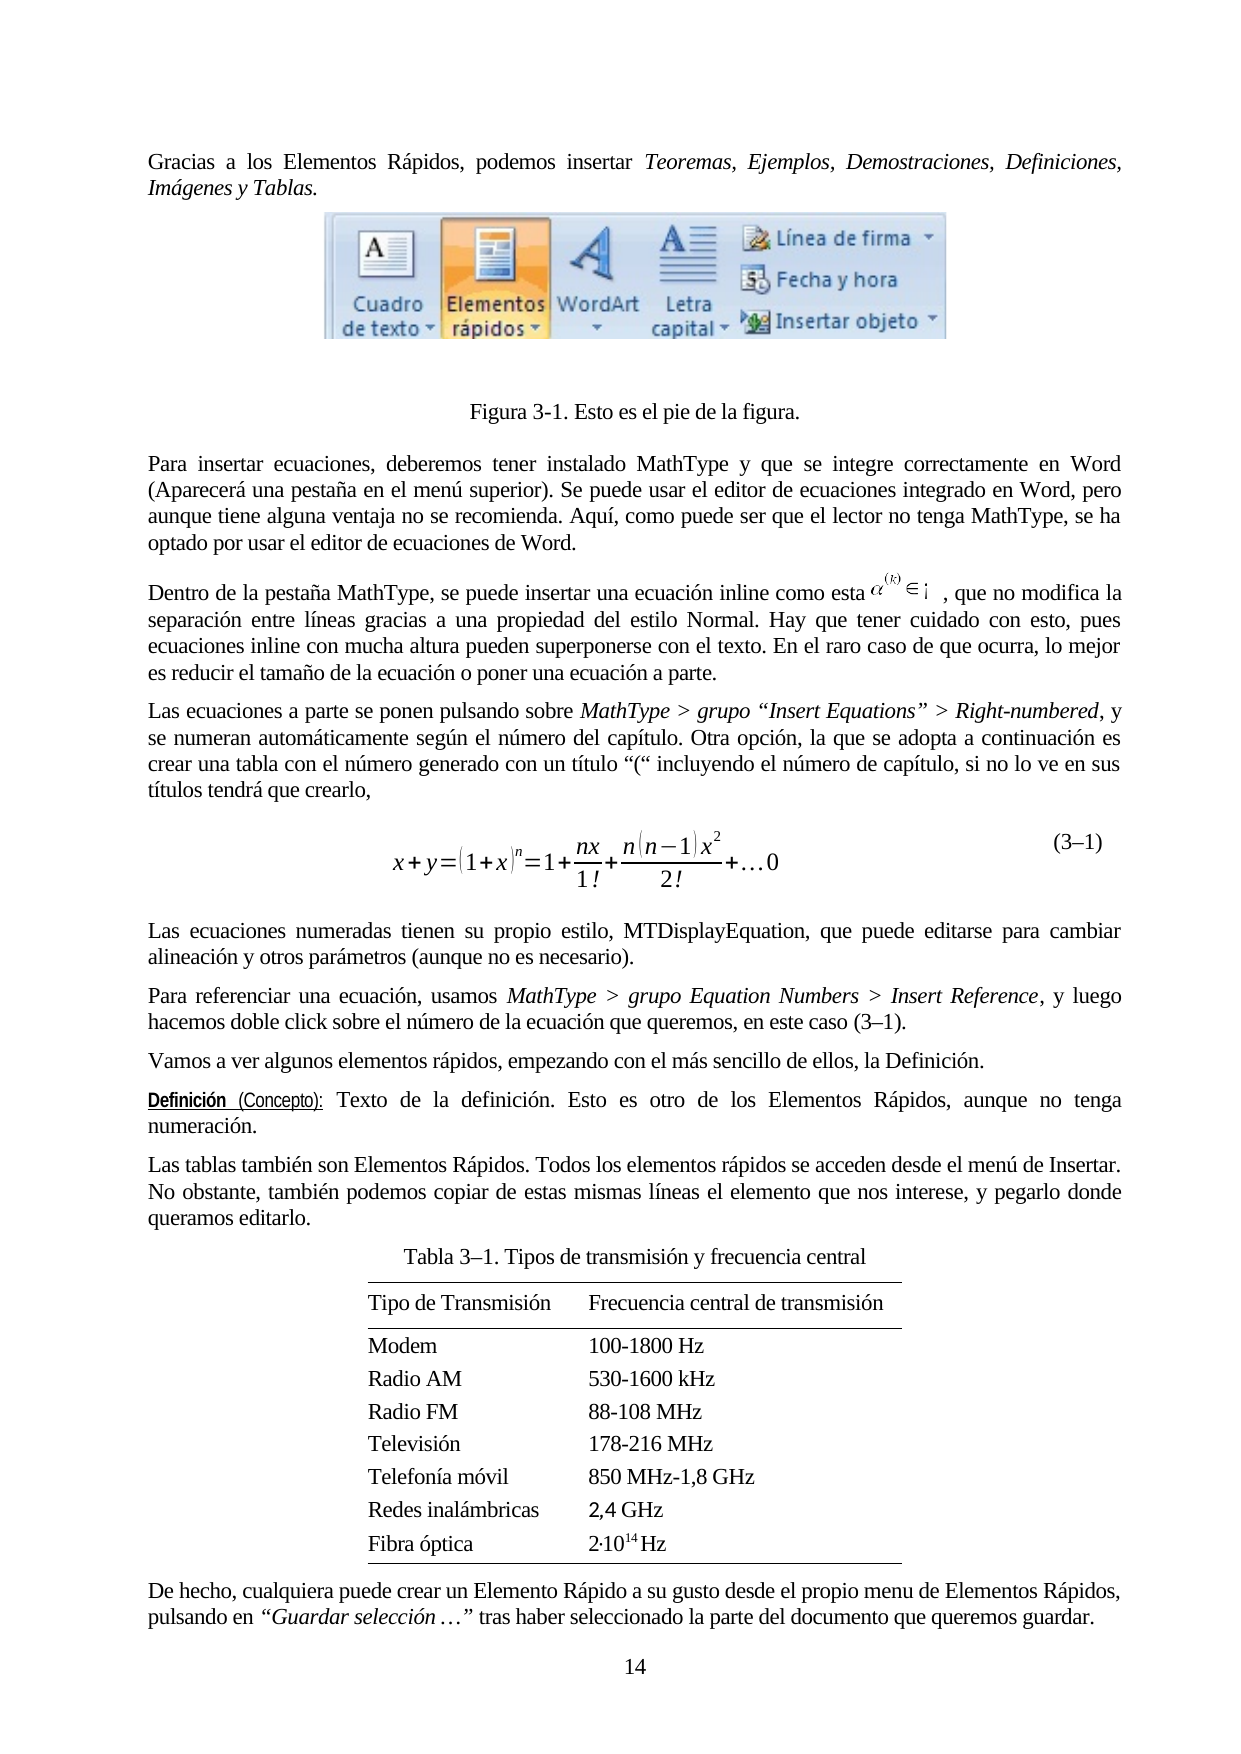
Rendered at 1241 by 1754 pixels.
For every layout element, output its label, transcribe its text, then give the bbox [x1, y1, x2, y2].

table_cell 530-1600 kHz [588, 1365, 902, 1398]
table_cell Telefonía móvil [368, 1463, 588, 1496]
text De hecho, cualquiera puede crear un Elemento Rápido a su gusto desde el propio menu de Elementos Rápidos, pulsando en “Guardar selección …” tras haber seleccionado la parte del documento que queremos guardar. [148, 1577, 1122, 1629]
table_cell Radio FM [368, 1398, 588, 1430]
text Las tablas también son Elementos Rápidos. Todos los elementos rápidos se acceden desde el menú de Insertar. No obstante, también podemos copiar de estas mismas líneas el elemento que nos interese, y pegarlo donde queramos editarlo. [148, 1151, 1122, 1230]
table_header Tipo de Transmisión [368, 1283, 588, 1328]
table_header Frecuencia central de transmisión [588, 1283, 902, 1328]
table_cell Figura 3-1. Esto es el pie de la figura. [280, 386, 989, 437]
text Tabla 3–1. Tipos de transmisión y frecuencia central [148, 1243, 1122, 1269]
table_header [280, 213, 989, 386]
text Las ecuaciones a parte se ponen pulsando sobre MathType > grupo “Insert Equations” > Right-numbered, y se numeran automáticamente según el número del capítulo. Otra opción, la que se adopta a continuación es crear una tabla con el número generado con un título “(“ incluyendo el número de capítulo, si no lo ve en sus títulos tendrá que crearlo, [148, 697, 1122, 803]
text Para referenciar una ecuación, usamos MathType > grupo Equation Numbers > Insert Reference, y luego hacemos doble click sobre el número de la ecuación que queremos, en este caso (3–1). [148, 982, 1122, 1035]
text Definición (Concepto): Texto de la definición. Esto es otro de los Elementos Rápidos, aunque no tenga numeración. [148, 1086, 1122, 1139]
text Dentro de la pestaña MathType, se puede insertar una ecuación inline como esta, que no modifica la separación entre líneas gracias a una propiedad del estilo Normal. Hay que tener cuidado con esto, pues ecuaciones inline con mucha altura pueden superponerse con el texto. En el raro caso de que ocurra, lo mejor es reducir el tamaño de la ecuación o poner una ecuación a parte. [148, 568, 1122, 685]
table_cell Redes inalámbricas [368, 1496, 588, 1530]
table_cell Televisión [368, 1430, 588, 1463]
text Para insertar ecuaciones, deberemos tener instalado MathType y que se integre correctamente en Word (Aparecerá una pestaña en el menú superior). Se puede usar el editor de ecuaciones integrado en Word, pero aunque tiene alguna ventaja no se recomienda. Aquí, como puede ser que el lector no tenga MathType, se ha optado por usar el editor de ecuaciones de Word. [148, 450, 1122, 555]
table_cell Fibra óptica [368, 1530, 588, 1563]
table_cell 178-216 MHz [588, 1430, 902, 1463]
picture [321, 212, 945, 337]
table_cell Modem [368, 1329, 588, 1365]
table_cell 2,4 GHz [588, 1496, 902, 1530]
text Gracias a los Elementos Rápidos, podemos insertar Teoremas, Ejemplos, Demostraciones, Definiciones, Imágenes y Tablas. [148, 148, 1122, 200]
table_cell 850 MHz-1,8 GHz [588, 1463, 902, 1496]
table_cell Radio AM [368, 1365, 588, 1398]
text Las ecuaciones numeradas tienen su propio estilo, MTDisplayEquation, que puede editarse para cambiar alineación y otros parámetros (aunque no es necesario). [148, 917, 1122, 969]
table_cell 2·1014 Hz [588, 1530, 902, 1563]
table_cell 100-1800 Hz [588, 1329, 902, 1365]
text Vamos a ver algunos elementos rápidos, empezando con el más sencillo de ellos, la Definición. [148, 1047, 1122, 1074]
table_header (3–1) [1034, 815, 1122, 904]
table_header [136, 815, 1034, 904]
table_cell 88-108 MHz [588, 1398, 902, 1430]
